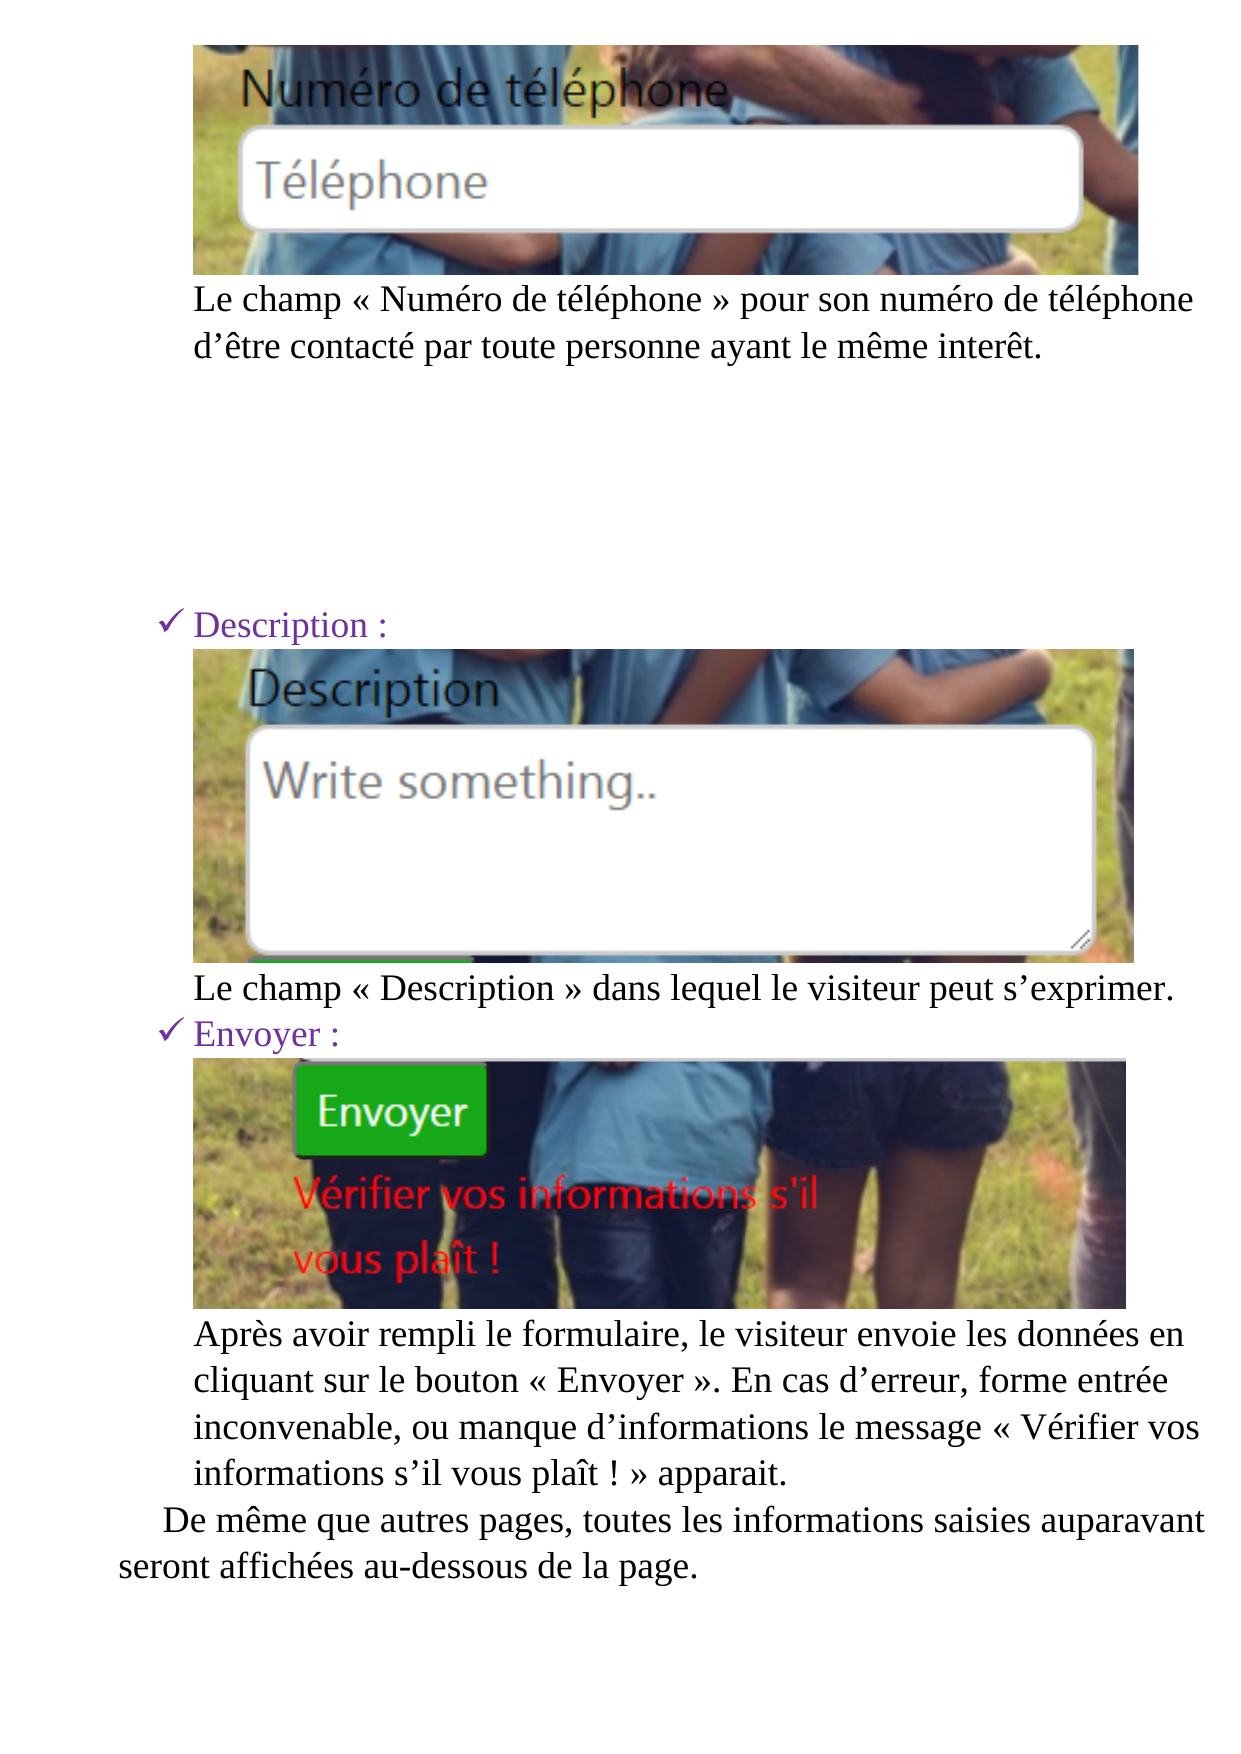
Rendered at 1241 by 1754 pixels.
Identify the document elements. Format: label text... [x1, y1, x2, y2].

list Description : [156, 603, 1211, 646]
picture [193, 1058, 1126, 1309]
list De même que autres pages, toutes les informations saisies auparavant seront affichées au-dessous de la page. [118, 1497, 1211, 1587]
picture [193, 649, 1134, 963]
list Le champ « Numéro de téléphone » pour son numéro de téléphone d’être contacté par toute personne ayant le même interêt. [193, 277, 1211, 366]
picture [193, 45, 1139, 275]
list Envoyer : [156, 1012, 1211, 1055]
list Le champ « Description » dans lequel le visiteur peut s’exprimer. [193, 965, 1211, 1008]
list Après avoir rempli le formulaire, le visiteur envoie les données en cliquant sur le bouton « Envoyer ». En cas d’erreur, forme entrée inconvenable, ou manque d’informations le message « Vérifier vos informations s’il vous plaît ! » apparait. [193, 1311, 1211, 1494]
